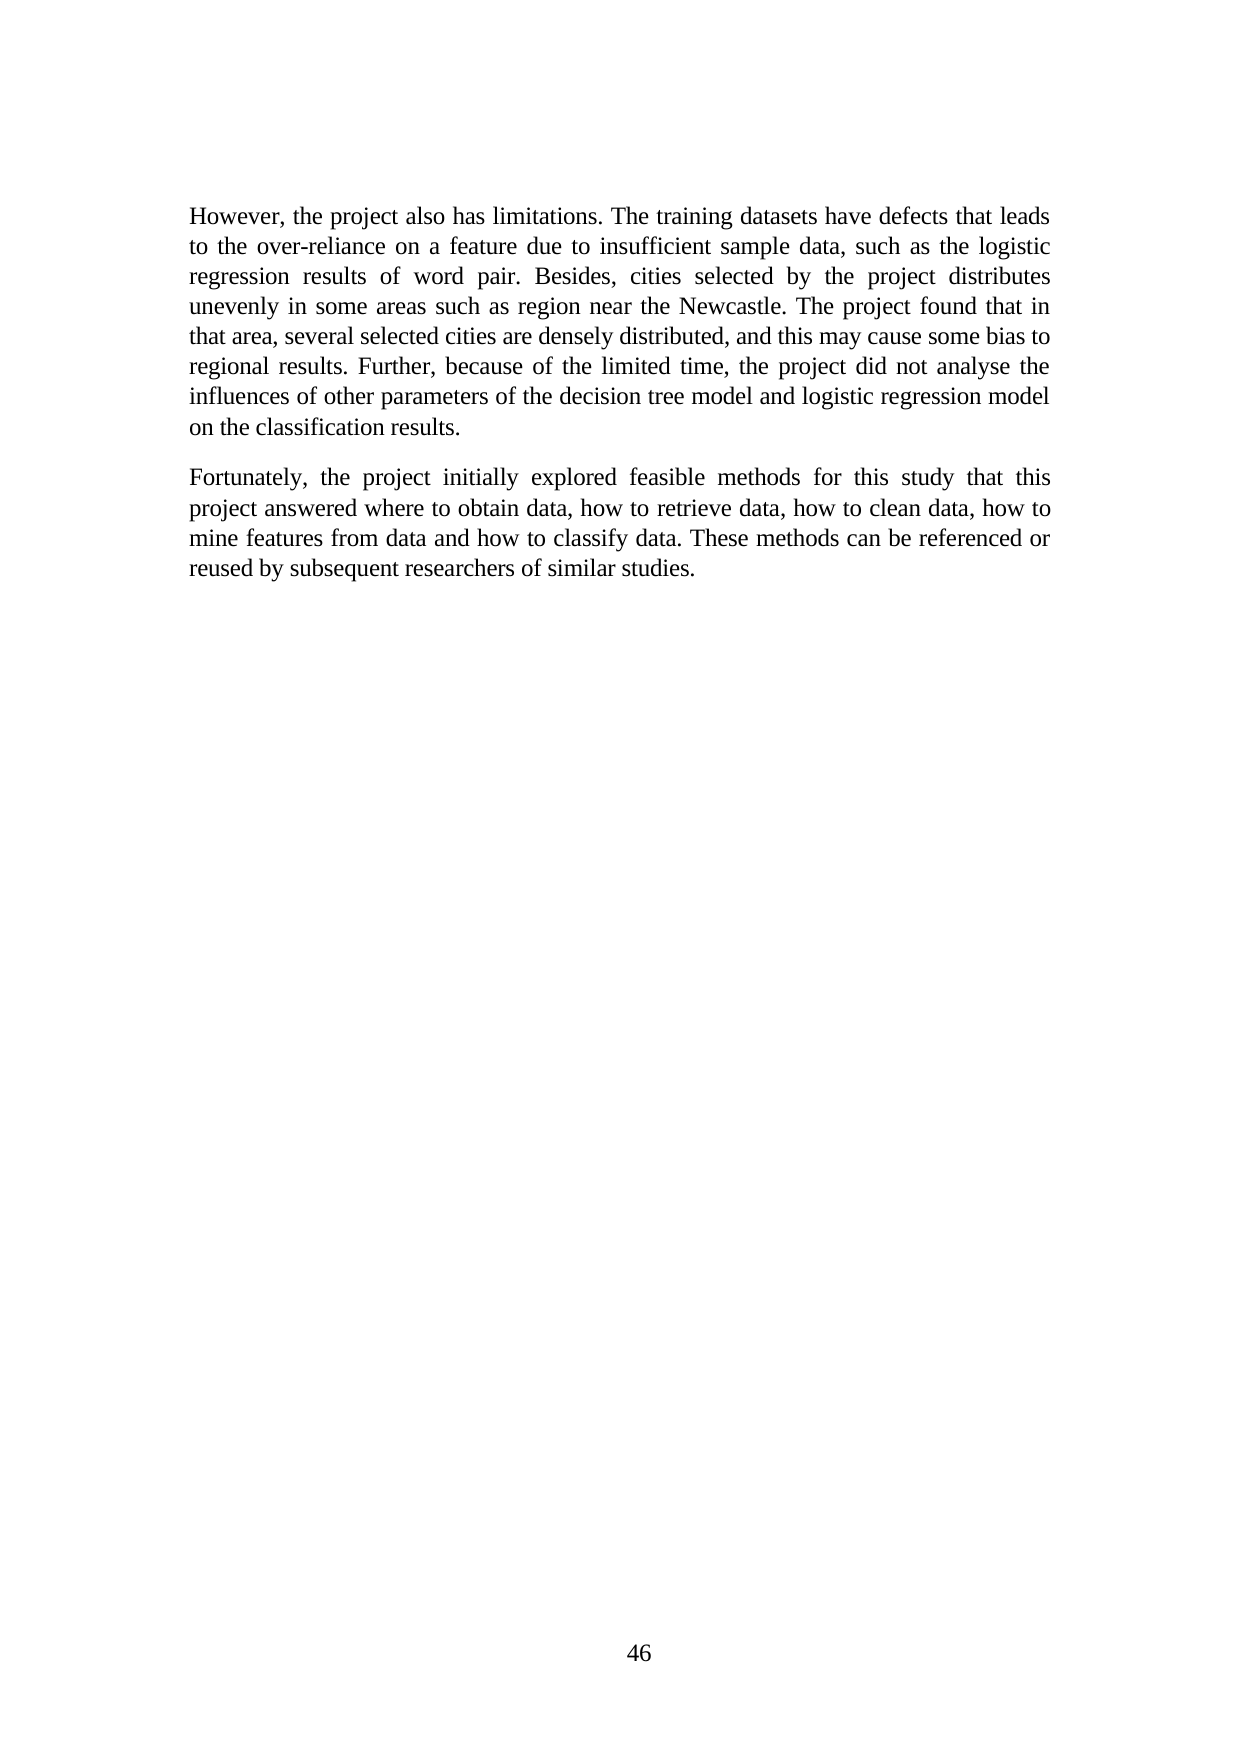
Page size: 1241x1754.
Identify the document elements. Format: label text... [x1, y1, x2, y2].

text However, the project also has limitations. The training datasets have defects that leads to the over-reliance on a feature due to insufficient sample data, such as the logistic regression results of word pair. Besides, cities selected by the project distributes unevenly in some areas such as region near the Newcastle. The project found that in that area, several selected cities are densely distributed, and this may cause some bias to regional results. Further, because of the limited time, the project did not analyse the influences of other parameters of the decision tree model and logistic regression model on the classification results. [189, 201, 1051, 440]
text Fortunately, the project initially explored feasible methods for this study that this project answered where to obtain data, how to retrieve data, how to clean data, how to mine features from data and how to classify data. These methods can be referenced or reused by subsequent researchers of similar studies. [189, 462, 1051, 582]
